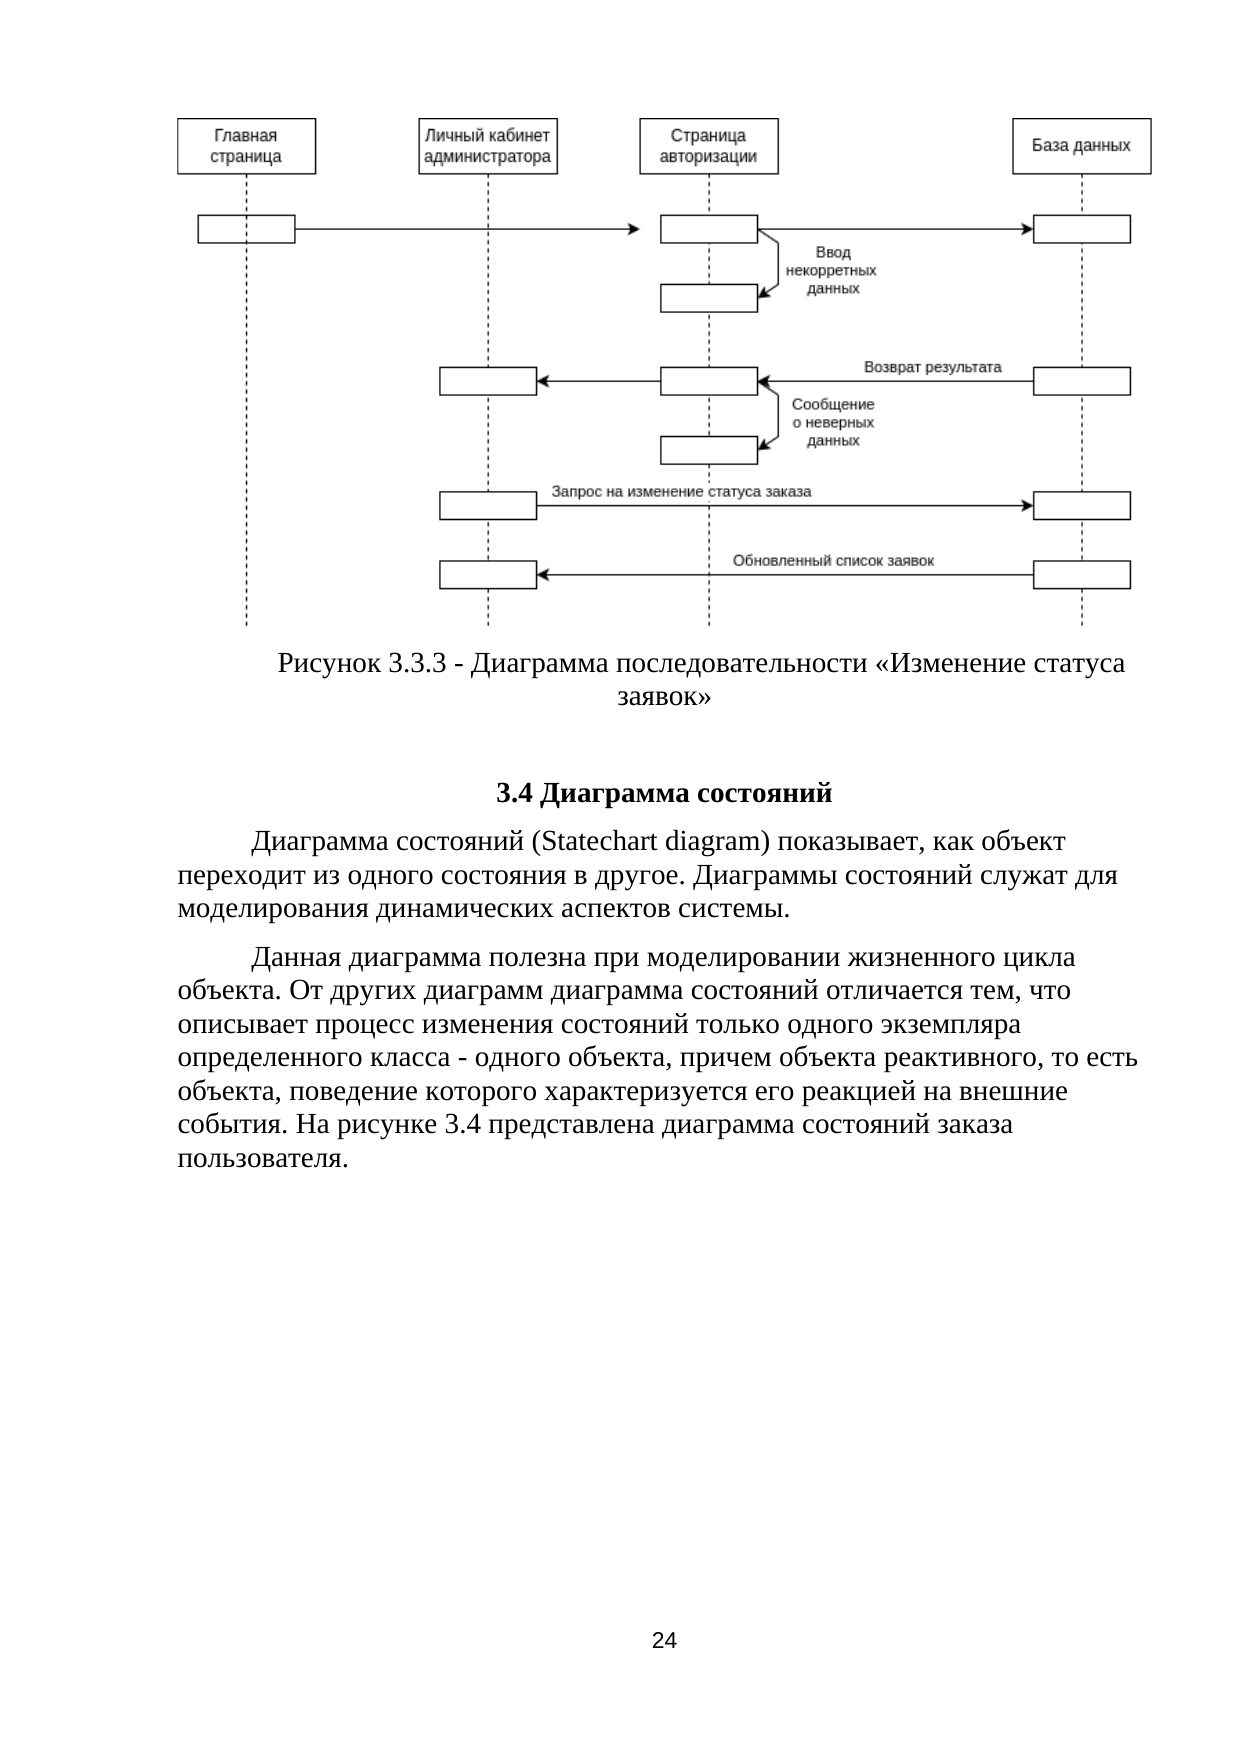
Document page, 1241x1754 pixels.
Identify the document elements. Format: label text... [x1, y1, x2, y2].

text Диаграмма состояний (Statechart diagram) показывает, как объект переходит из одного состояния в другое. Диаграммы состояний служат для моделирования динамических аспектов системы. [177, 823, 1152, 924]
subtitle 3.4 Диаграмма состояний [177, 775, 1152, 809]
text Данная диаграмма полезна при моделировании жизненного цикла объекта. От других диаграмм диаграмма состояний отличается тем, что описывает процесс изменения состояний только одного экземпляра определенного класса - одного объекта, причем объекта реактивного, то есть объекта, поведение которого характеризуется его реакцией на внешние события. На рисунке 3.4 представлена диаграмма состояний заказа пользователя. [177, 939, 1152, 1174]
picture [177, 118, 1152, 631]
text Рисунок 3.3.3 - Диаграмма последовательности «Изменение статуса заявок» [177, 645, 1152, 712]
